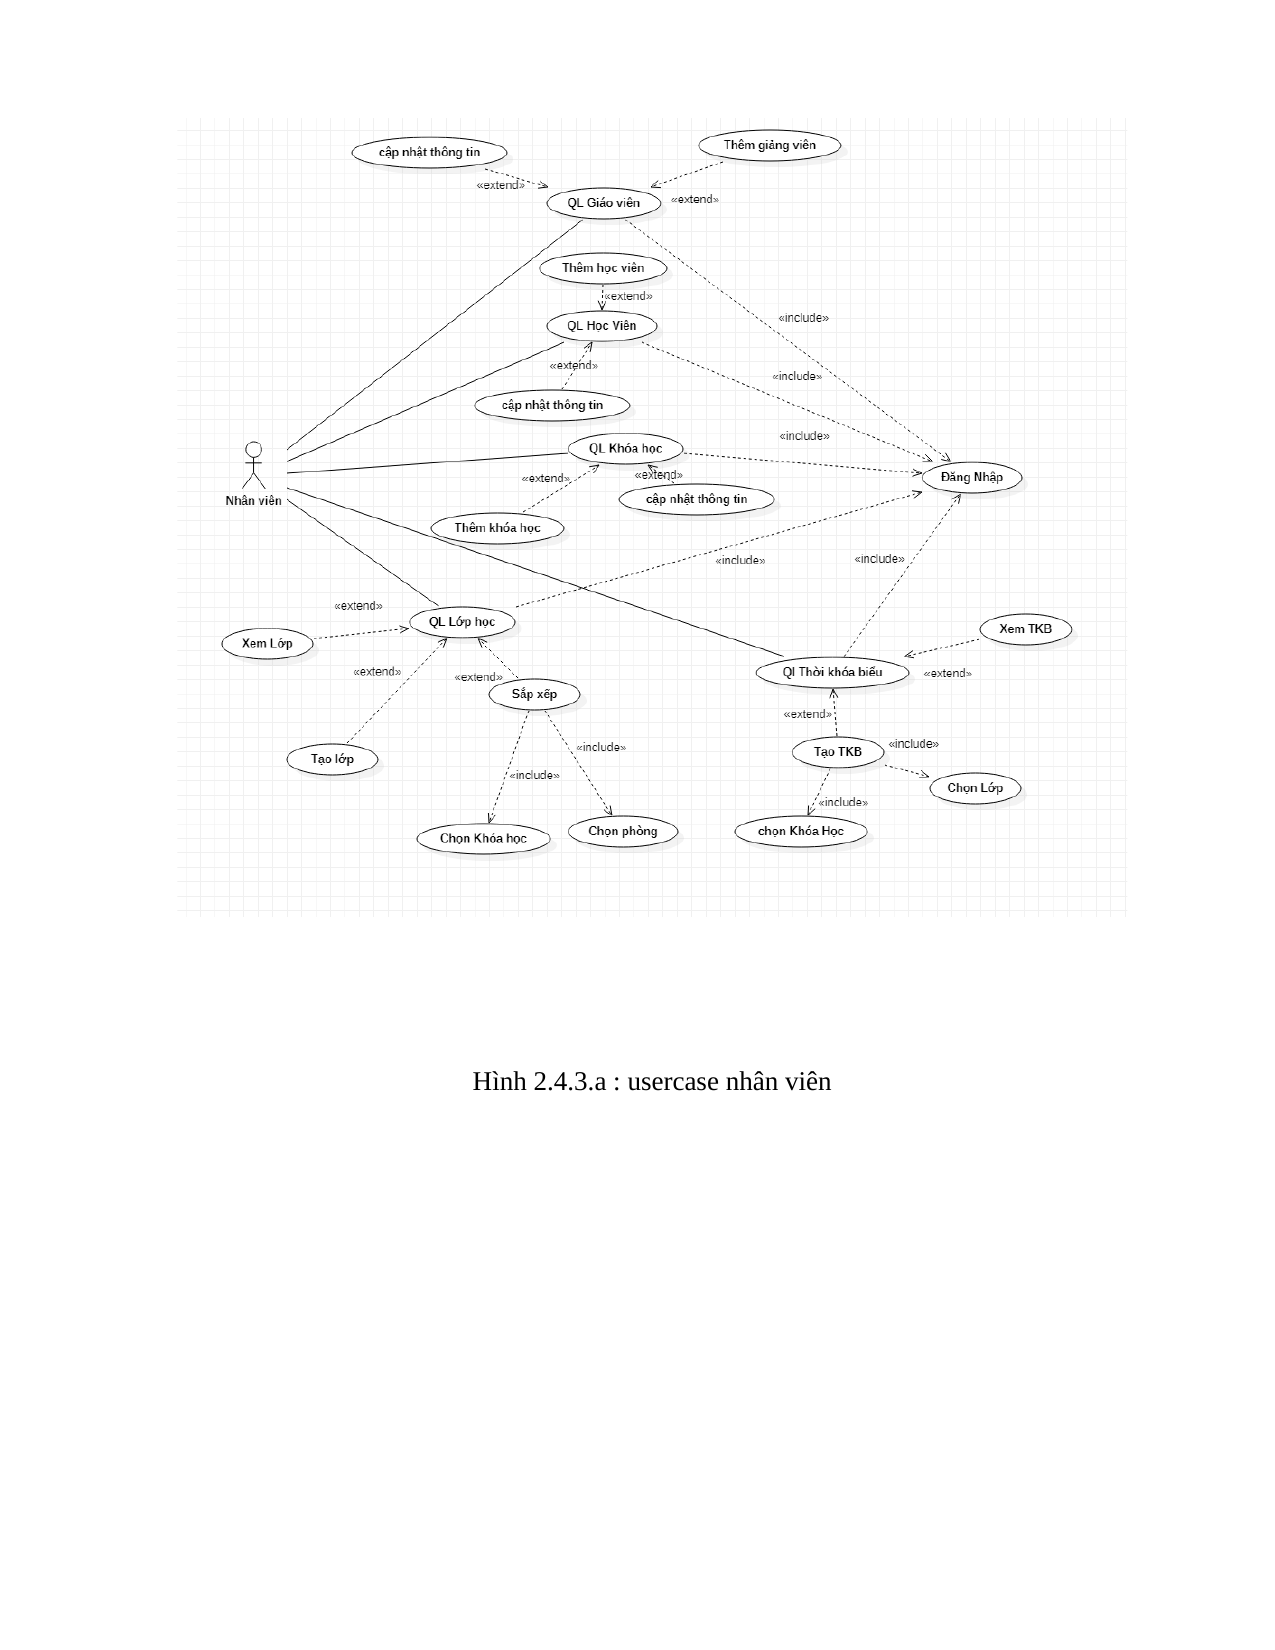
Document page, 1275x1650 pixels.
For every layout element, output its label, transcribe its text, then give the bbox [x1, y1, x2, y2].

picture [177, 118, 1128, 917]
text Hình 2.4.3.a : usercase nhân viên [177, 1064, 1127, 1096]
